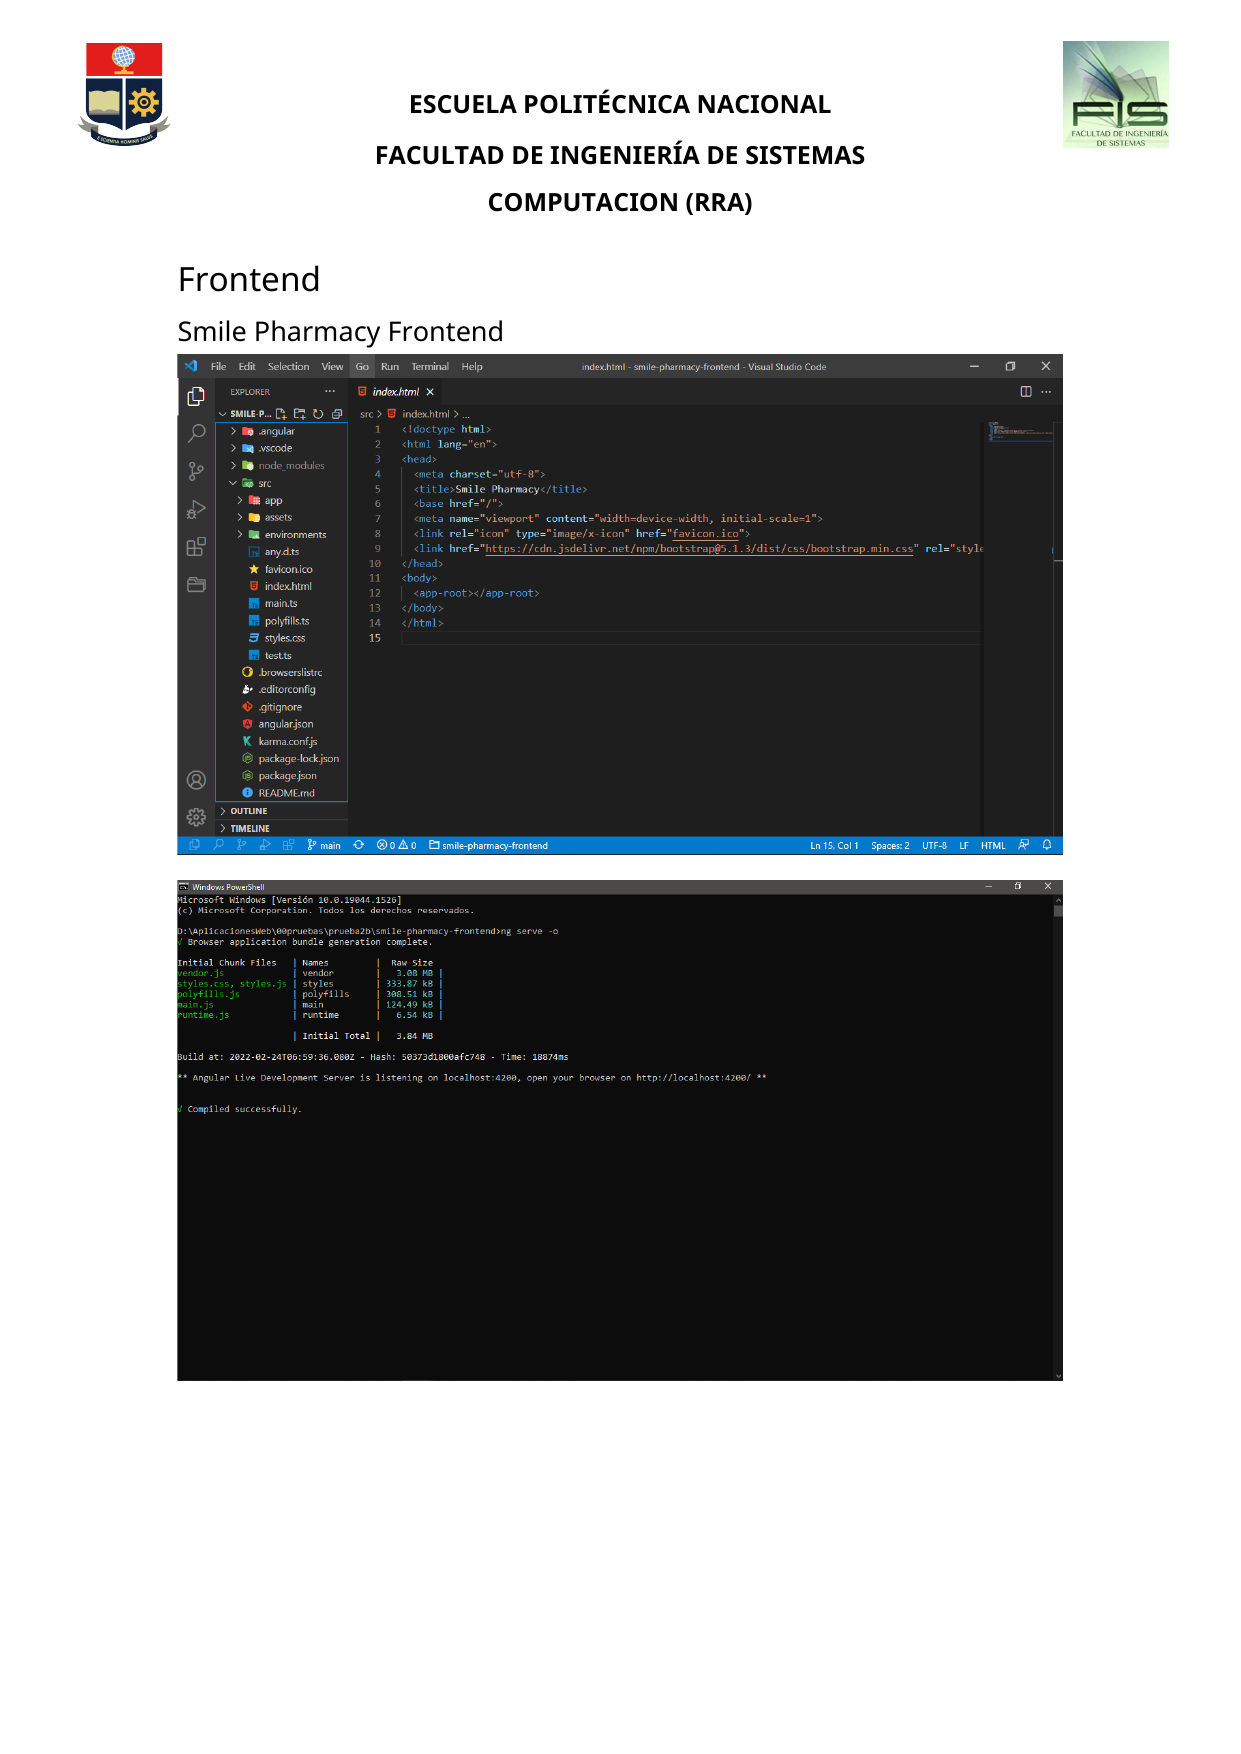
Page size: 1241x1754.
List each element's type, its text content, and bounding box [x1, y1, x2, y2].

picture [177, 354, 1063, 855]
picture [70, 43, 178, 146]
subtitle Smile Pharmacy Frontend [177, 312, 1063, 349]
subtitle Frontend [177, 256, 1063, 301]
picture [1063, 41, 1170, 148]
picture [177, 880, 1063, 1381]
